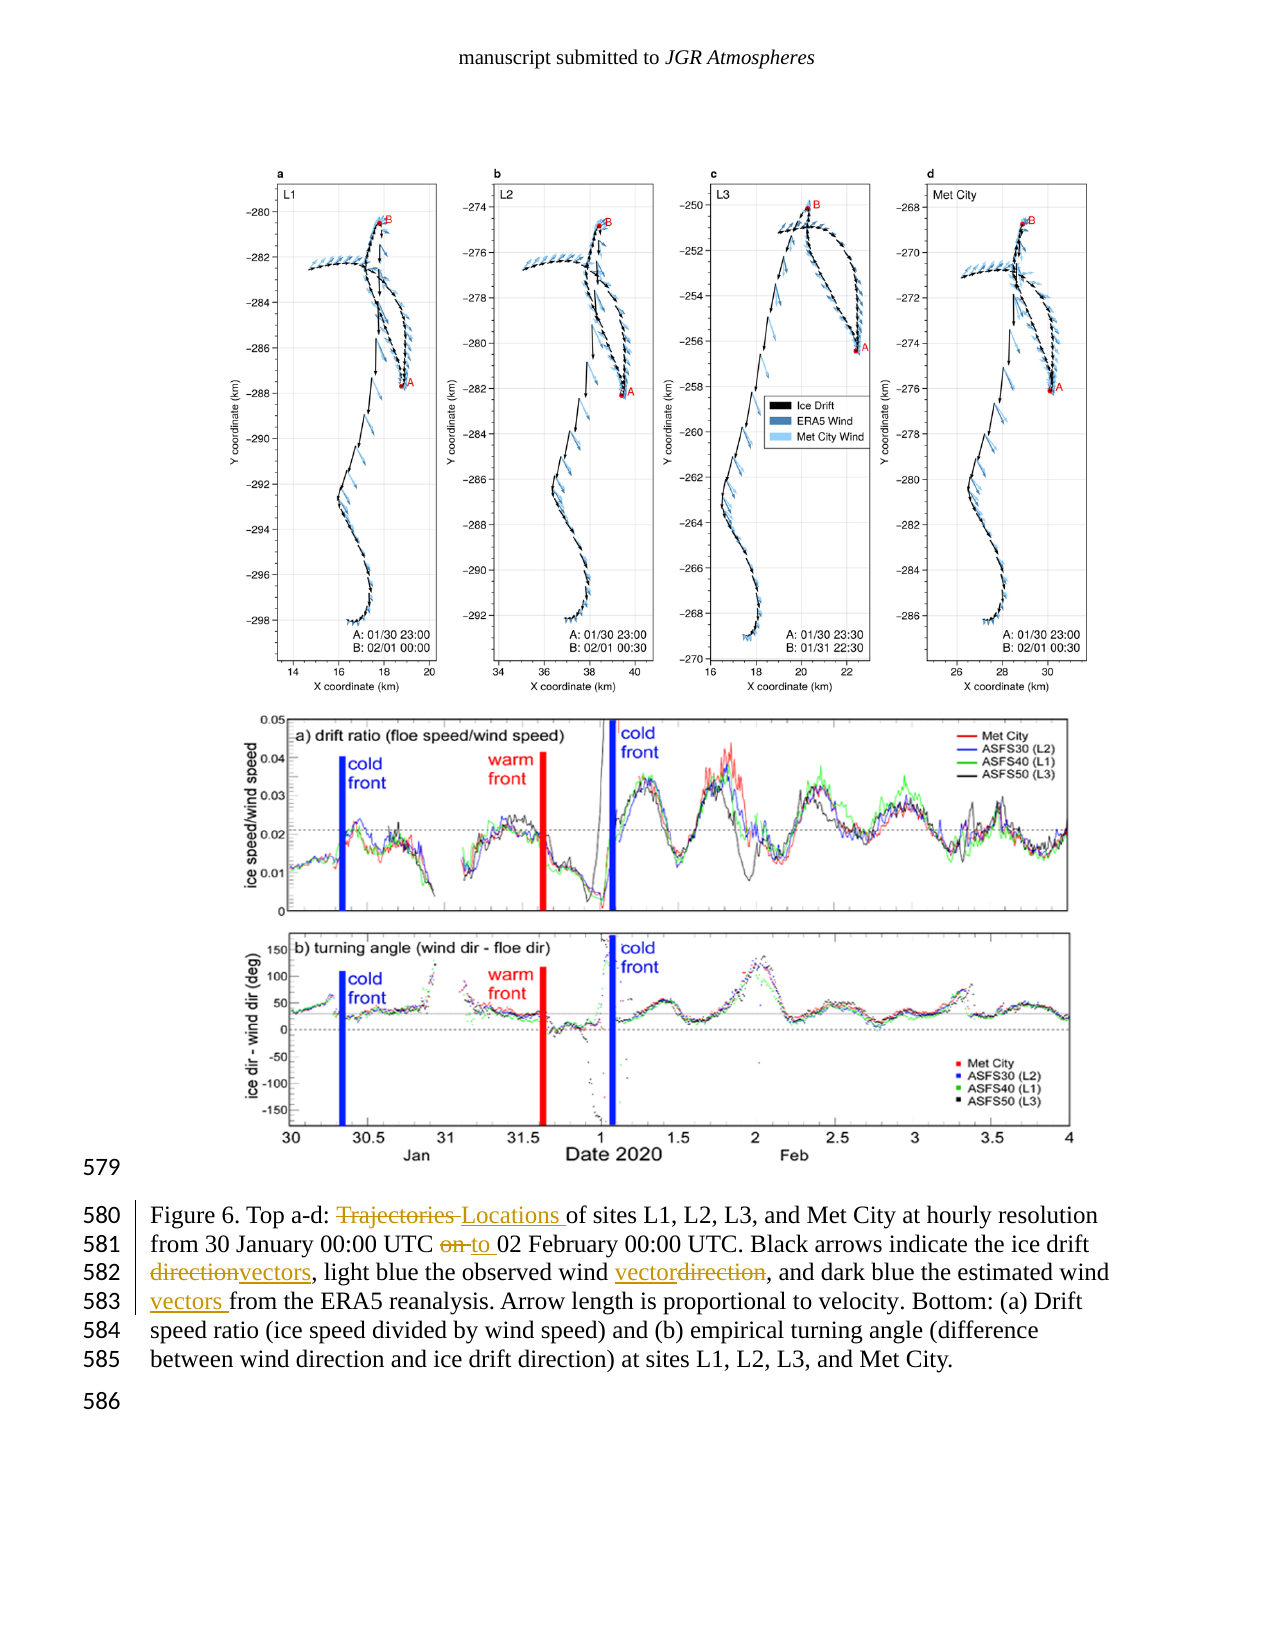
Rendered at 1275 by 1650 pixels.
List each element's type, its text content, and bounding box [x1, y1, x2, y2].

text Figure 6. Top a-d: of sites L1, L2, L3, and Met City at hourly resolution from 30 January 00:00 UTC 02 February 00:00 UTC. Black arrows indicate the ice drift , light blue the observed wind , and dark blue the estimated wind from the ERA5 reanalysis. Arrow length is proportional to velocity. Bottom: (a) Drift speed ratio (ice speed divided by wind speed) and (b) empirical turning angle (difference between wind direction and ice drift direction) at sites L1, L2, L3, and Met City. [150, 1200, 1125, 1372]
picture [225, 150, 1090, 1175]
